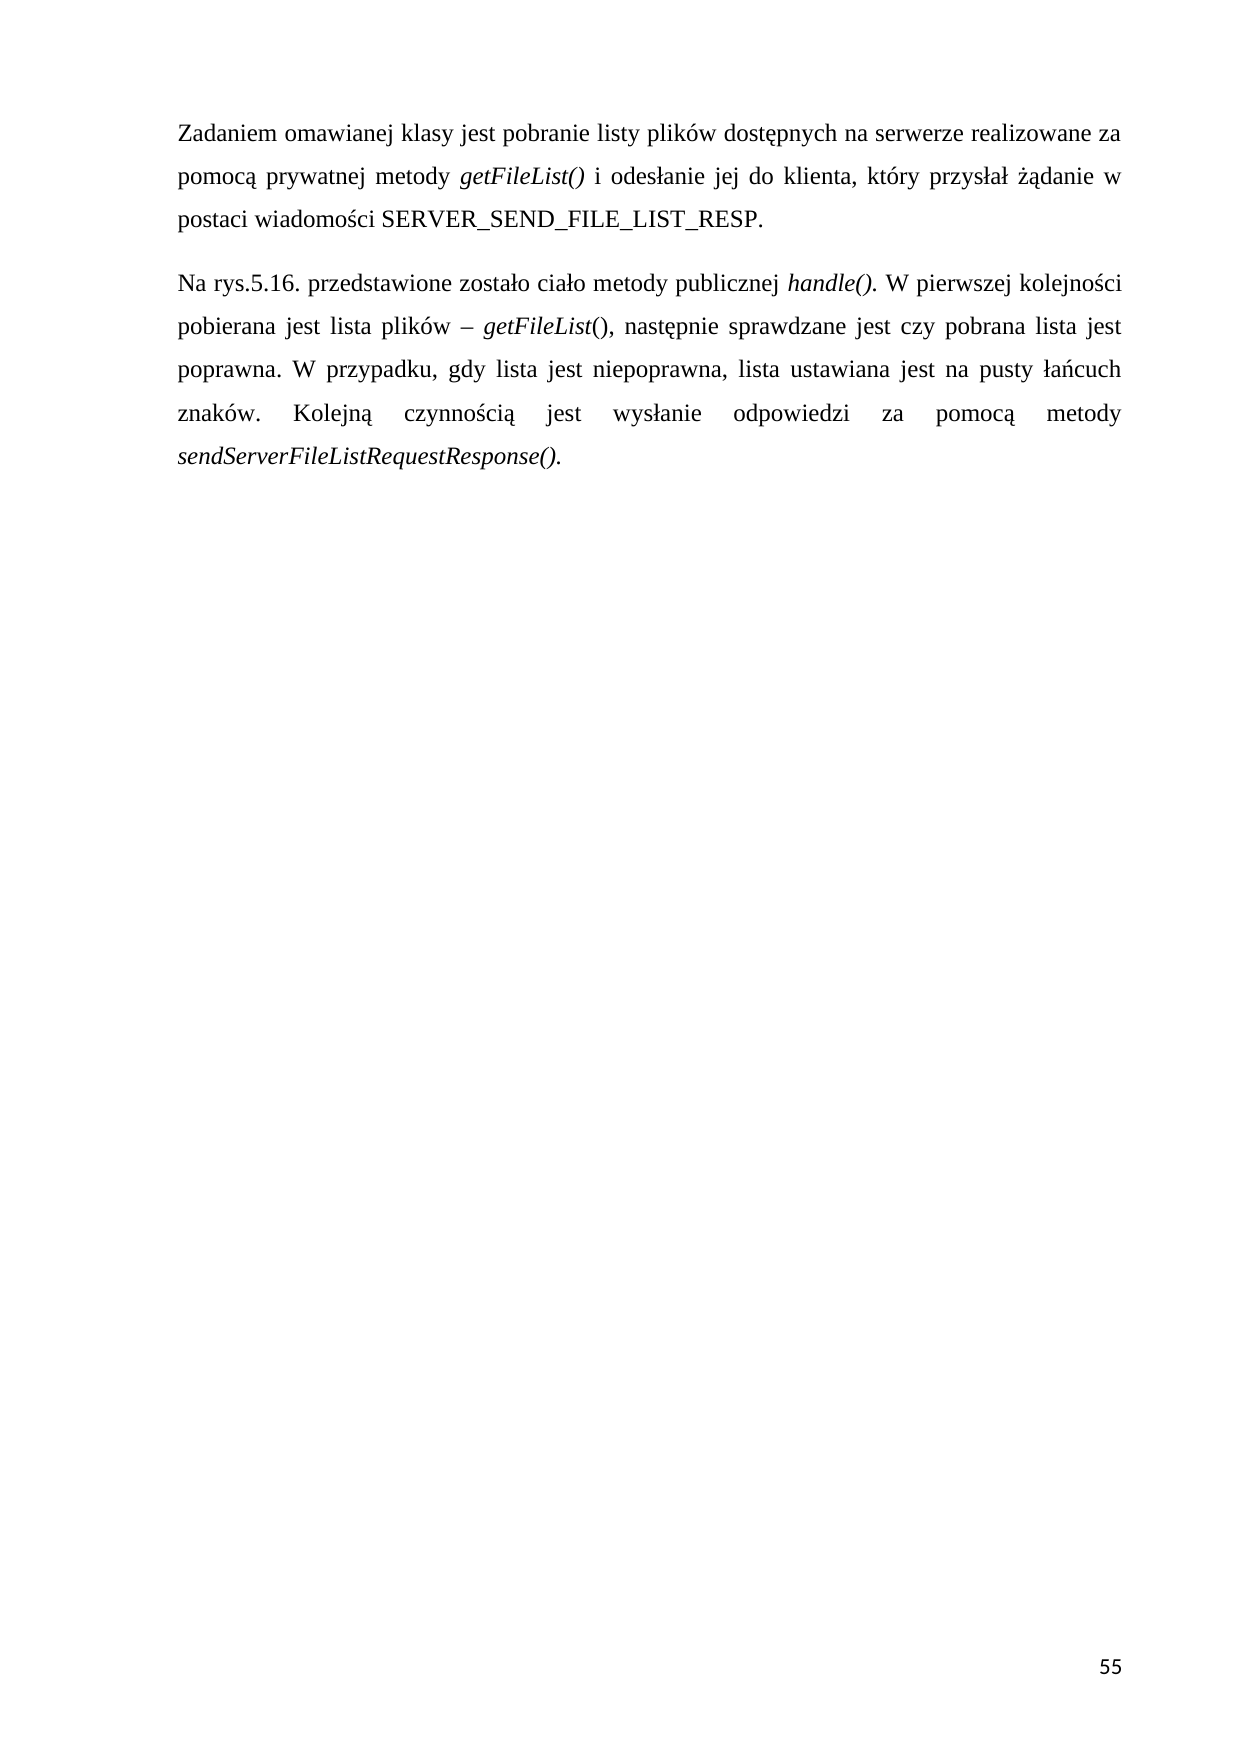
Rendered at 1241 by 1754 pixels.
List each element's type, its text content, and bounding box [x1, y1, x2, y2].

text Na rys.5.16. przedstawione zostało ciało metody publicznej handle(). W pierwszej kolejności pobierana jest lista plików – getFileList(), następnie sprawdzane jest czy pobrana lista jest poprawna. W przypadku, gdy lista jest niepoprawna, lista ustawiana jest na pusty łańcuch znaków. Kolejną czynnością jest wysłanie odpowiedzi za pomocą metody sendServerFileListRequestResponse(). [177, 268, 1122, 469]
text Zadaniem omawianej klasy jest pobranie listy plików dostępnych na serwerze realizowane za pomocą prywatnej metody getFileList() i odesłanie jej do klienta, który przysłał żądanie w postaci wiadomości SERVER_SEND_FILE_LIST_RESP. [177, 118, 1122, 233]
